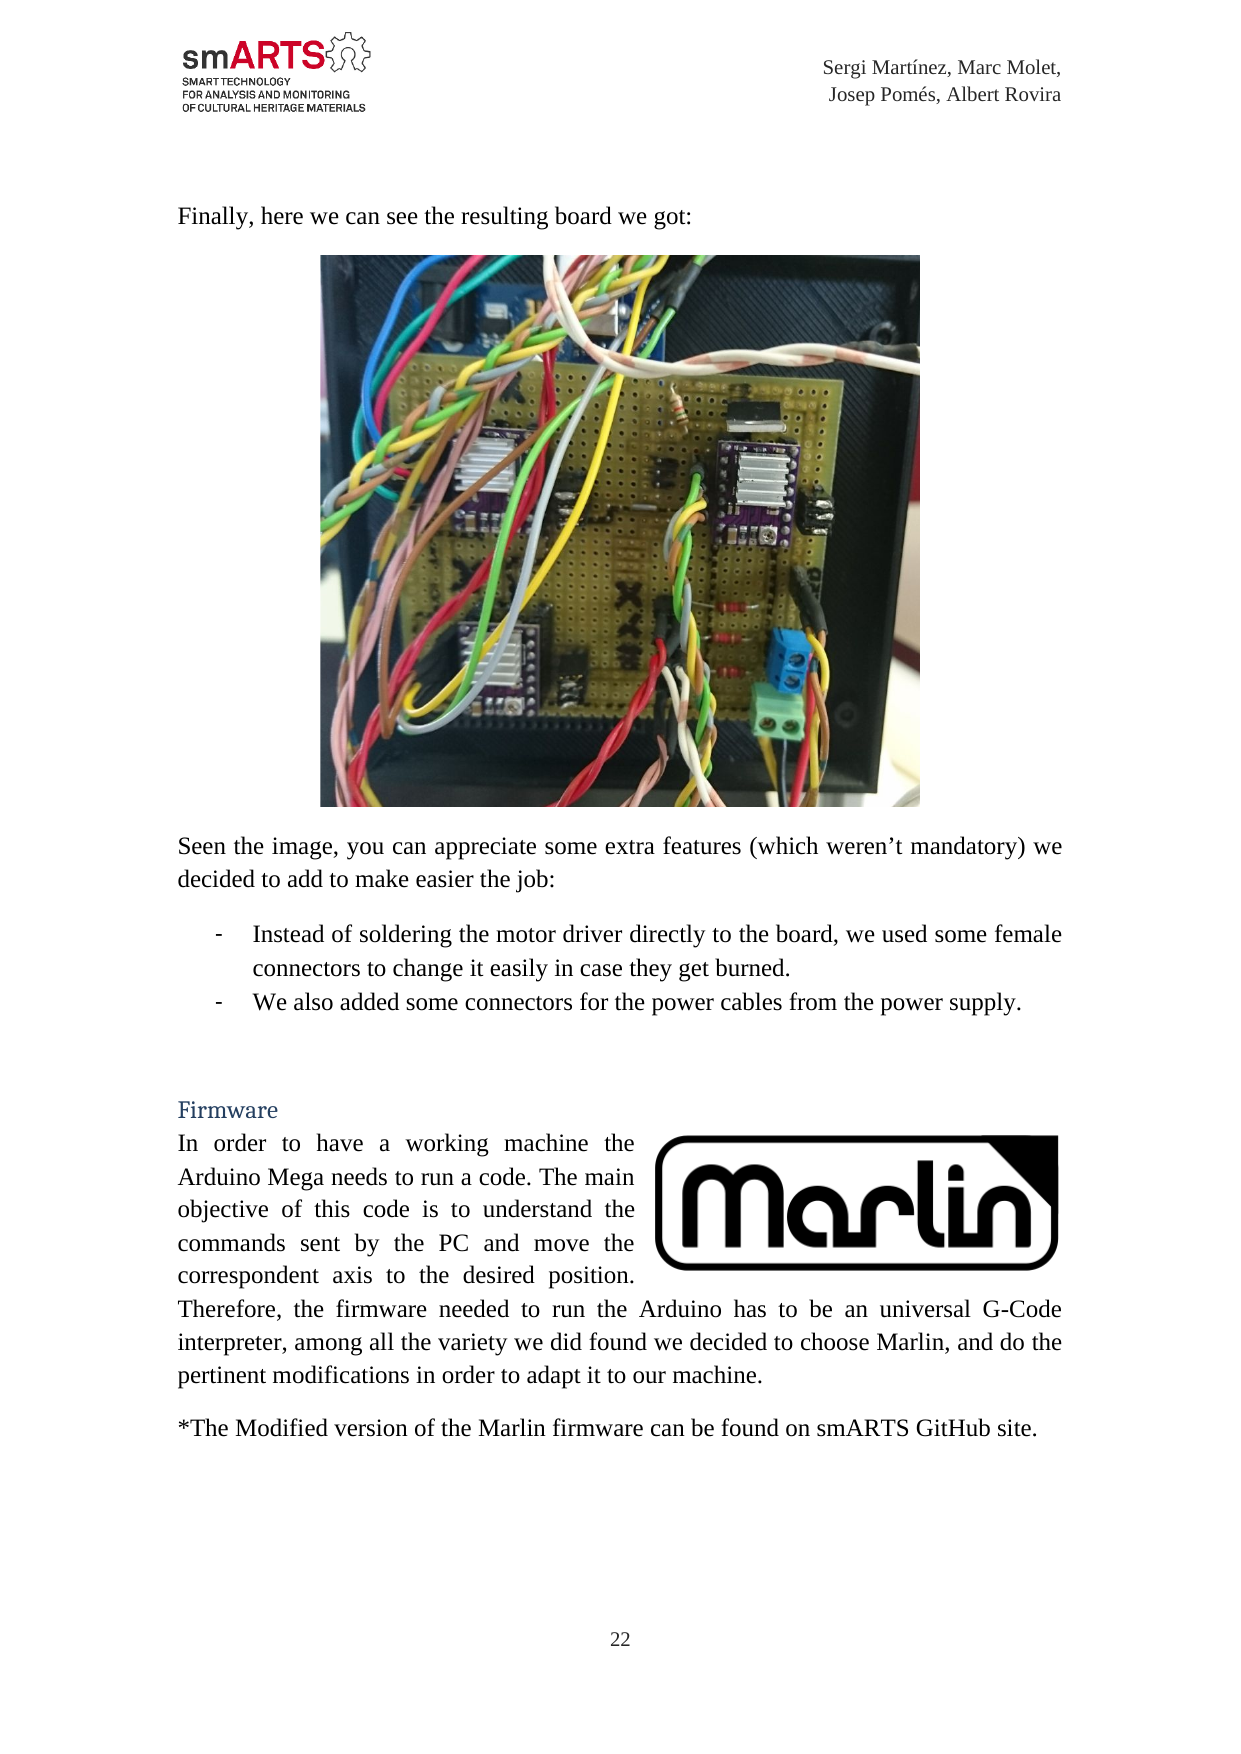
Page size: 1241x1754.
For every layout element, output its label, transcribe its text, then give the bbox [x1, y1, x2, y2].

text Seen the image, you can appreciate some extra features (which weren’t mandatory) we decided to add to make easier the job: [177, 831, 1063, 893]
list Instead of soldering the motor driver directly to the board, we used some female connectors to change it easily in case they get burned. [215, 918, 1063, 982]
subtitle Firmware [177, 1096, 1063, 1124]
picture [653, 1129, 1059, 1273]
list We also added some connectors for the power cables from the power supply. [215, 986, 1063, 1016]
text Finally, here we can see the resulting board we got: [177, 201, 1063, 230]
text *The Modified version of the Marlin firmware can be found on smARTS GitHub site. [177, 1413, 1063, 1442]
picture [177, 24, 374, 123]
picture [320, 255, 920, 807]
